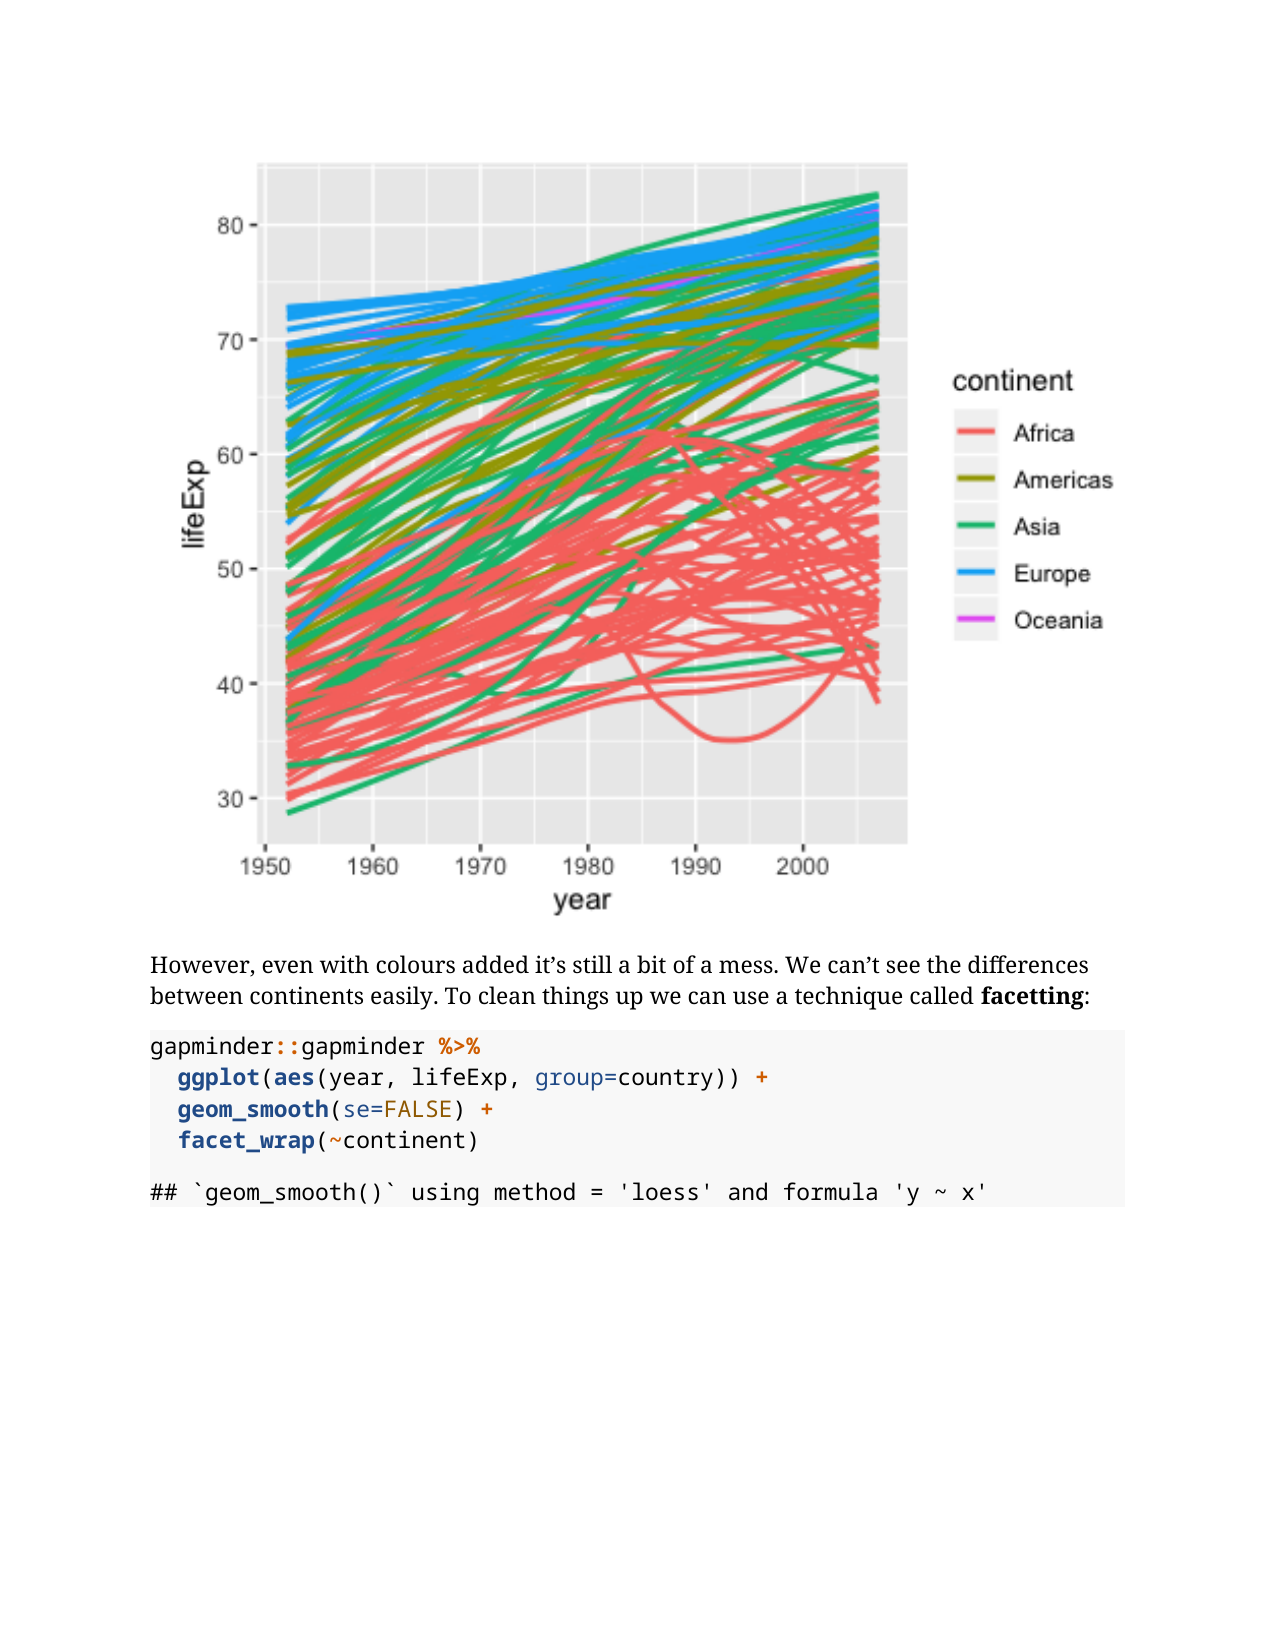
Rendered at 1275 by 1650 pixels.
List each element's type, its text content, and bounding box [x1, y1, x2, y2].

text However, even with colours added it’s still a bit of a mess. We can’t see the differences between continents easily. To clean things up we can use a technique called facetting: [150, 949, 1125, 1011]
picture [168, 150, 1144, 930]
text ## `geom_smooth()` using method = 'loess' and formula 'y ~ x' [150, 1176, 1125, 1207]
text gapminder::gapminder %>% ggplot(aes(year, lifeExp, group=country)) + geom_smooth(se=FALSE) + facet_wrap(~continent) [150, 1030, 1125, 1155]
